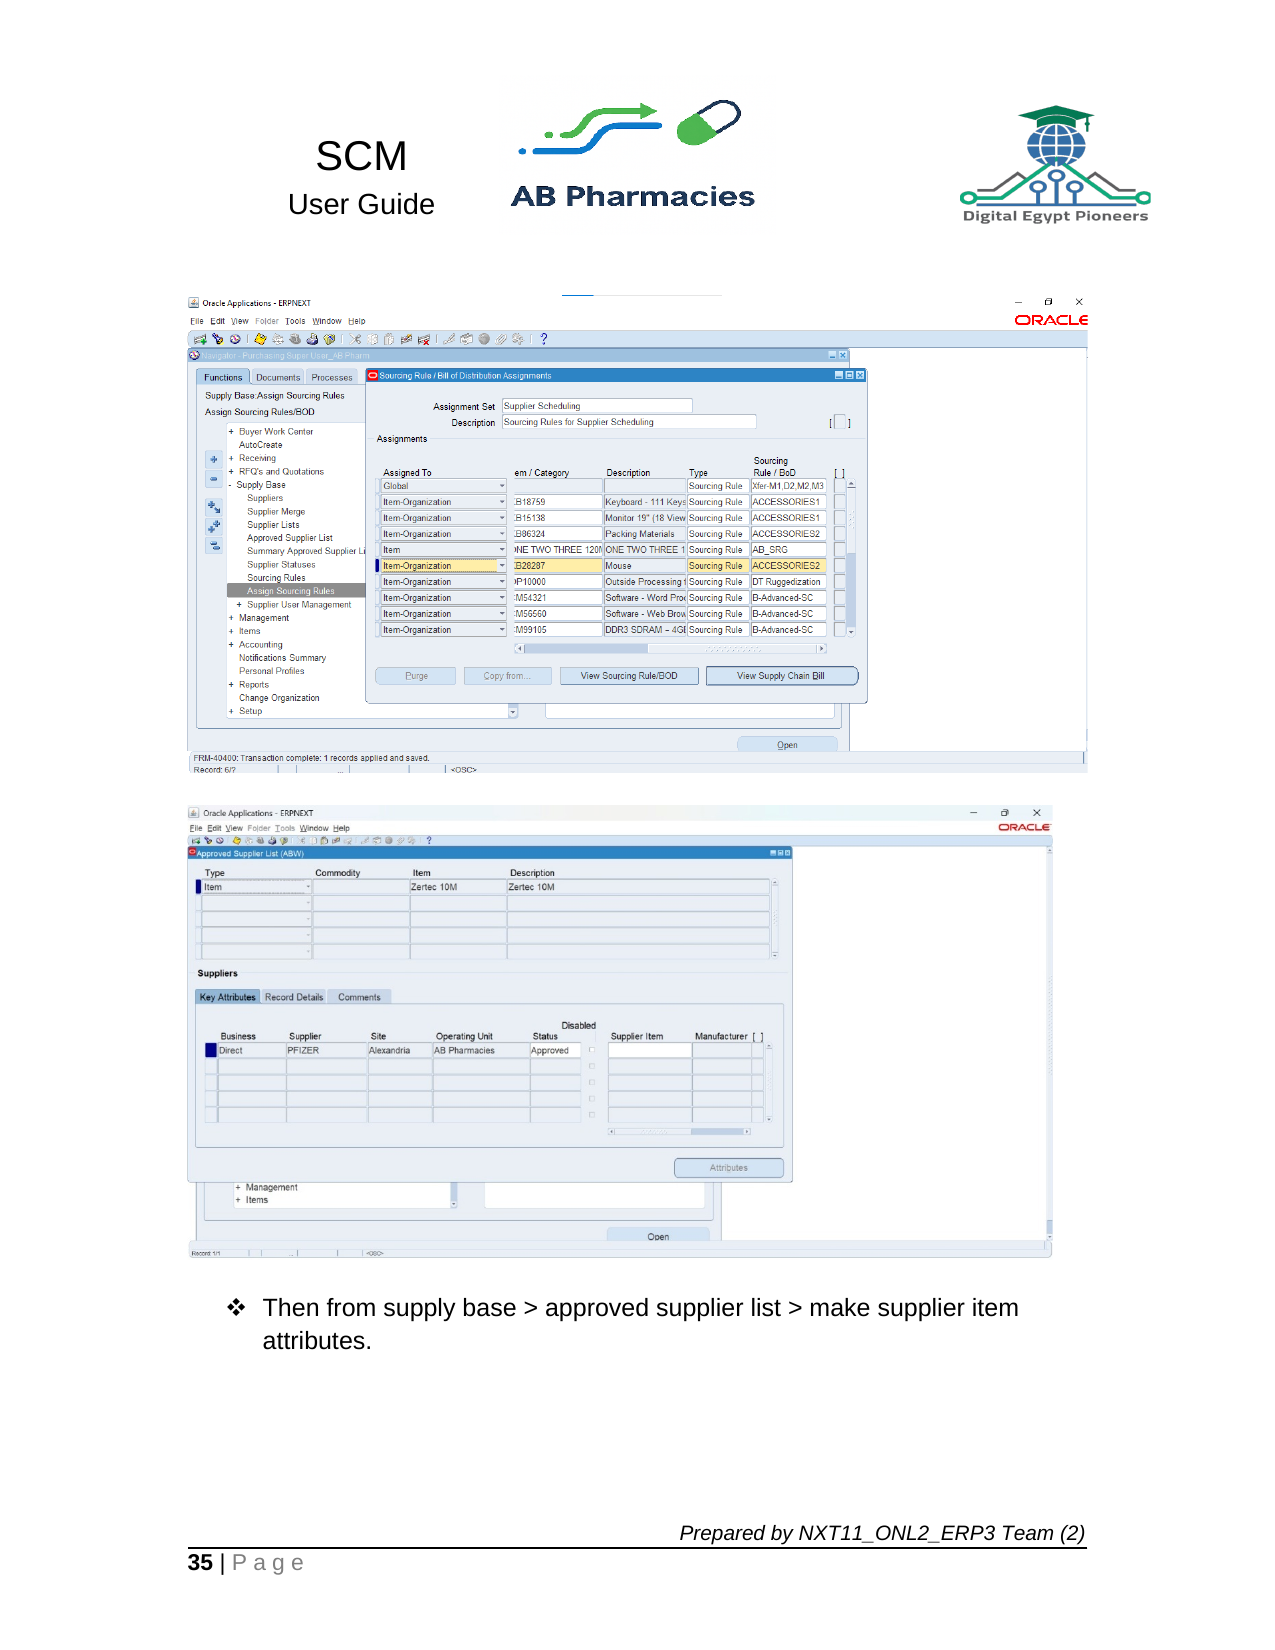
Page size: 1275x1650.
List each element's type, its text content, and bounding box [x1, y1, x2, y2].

picture [187, 295, 1088, 773]
picture [498, 75, 777, 235]
picture [960, 102, 1151, 225]
picture [187, 805, 1053, 1260]
list Then from supply base > approved supplier list > make supplier item attributes. [225, 1293, 1087, 1354]
